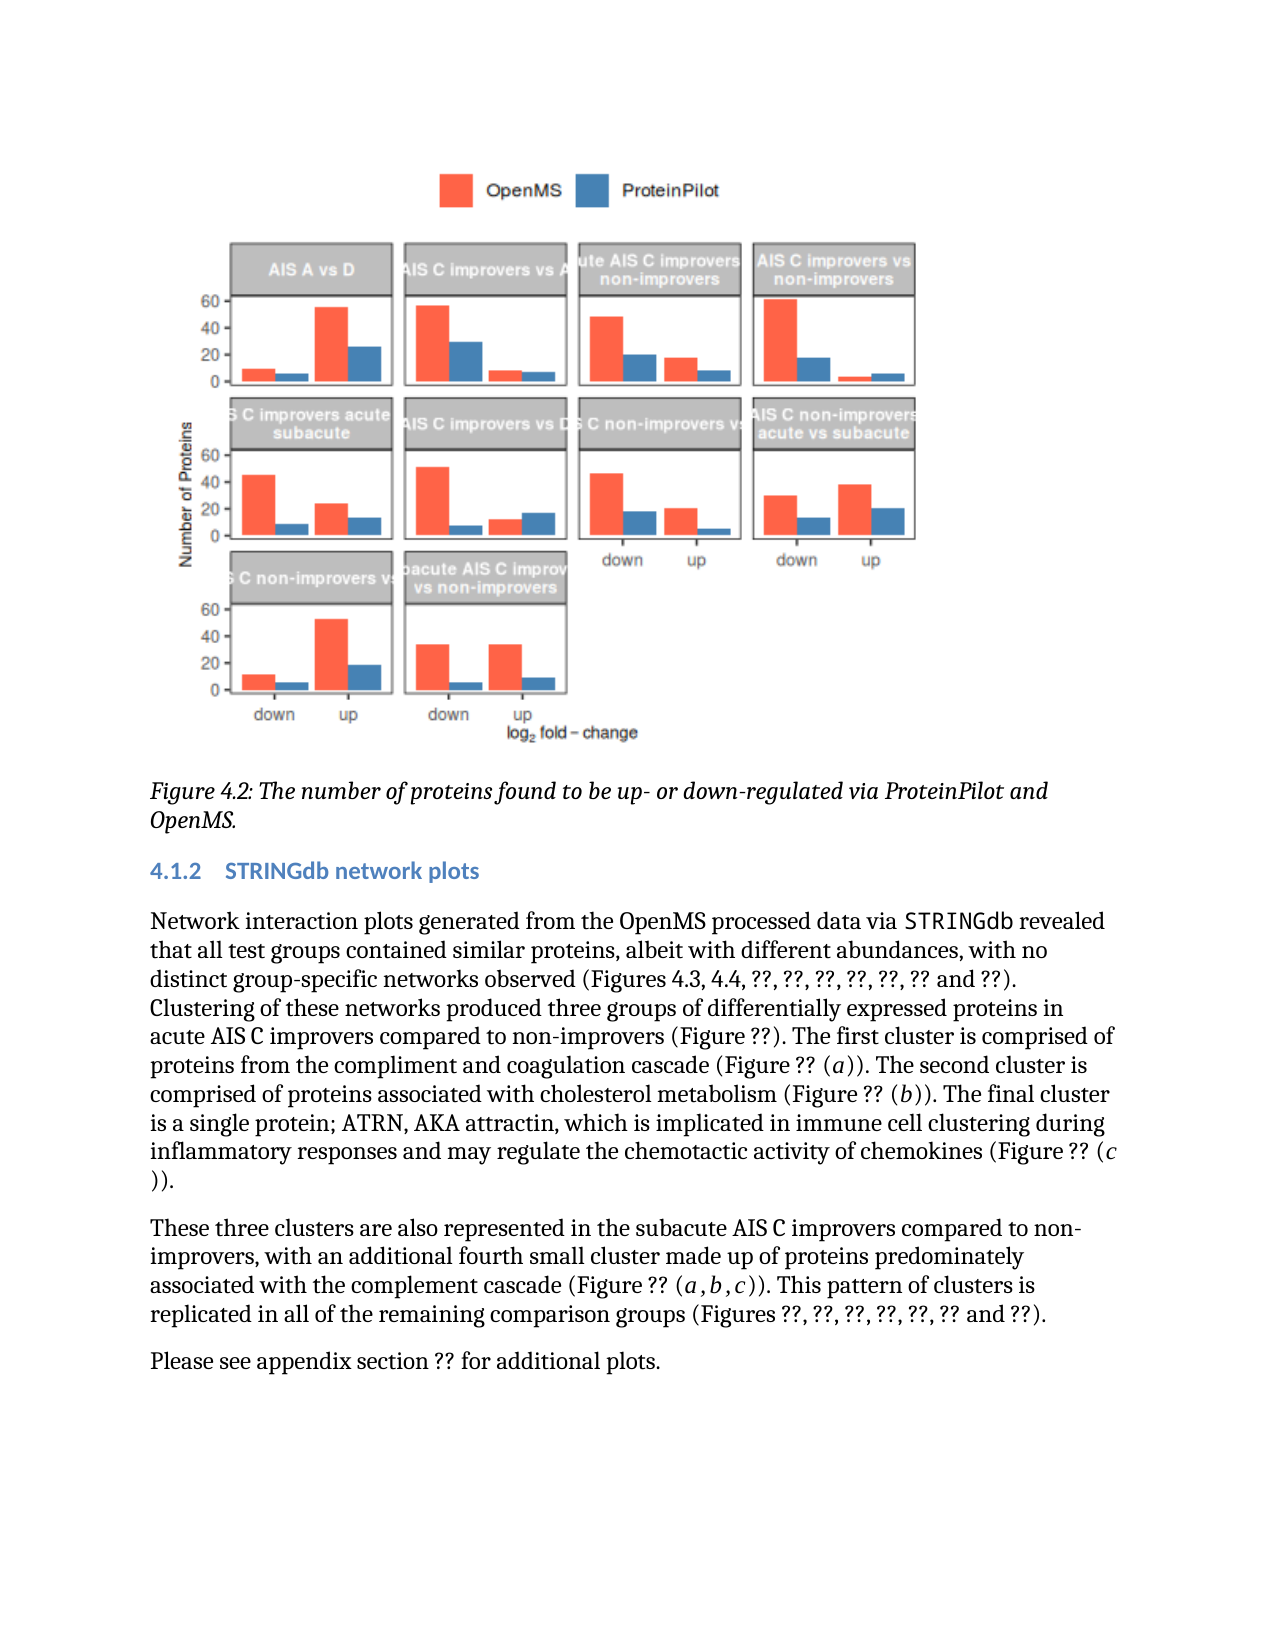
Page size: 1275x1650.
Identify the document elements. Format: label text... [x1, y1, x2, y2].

text Please see appendix section ?? for additional plots. [150, 1347, 1125, 1376]
text Network interaction plots generated from the OpenMS processed data via STRINGdb revealed that all test groups contained similar proteins, albeit with different abundances, with no distinct group-specific networks observed (Figures 4.3, 4.4, ??, ??, ??, ??, ??, ?? and ??). Clustering of these networks produced three groups of differentially expressed proteins in acute AIS C improvers compared to non-improvers (Figure ??). The first cluster is comprised of proteins from the compliment and coagulation cascade (Figure ?? ()). The second cluster is comprised of proteins associated with cholesterol metabolism (Figure ?? ()). The final cluster is a single protein; ATRN, AKA attractin, which is implicated in immune cell clustering during inflammatory responses and may regulate the chemotactic activity of chemokines (Figure ?? ()). [150, 905, 1125, 1195]
picture [168, 150, 927, 757]
text These three clusters are also represented in the subacute AIS C improvers compared to non-improvers, with an additional fourth small cluster made up of proteins predominately associated with the complement cascade (Figure ?? ()). This pattern of clusters is replicated in all of the remaining comparison groups (Figures ??, ??, ??, ??, ??, ?? and ??). [150, 1213, 1125, 1328]
text Figure 4.2: The number of proteins found to be up- or down-regulated via ProteinPilot and OpenMS. [150, 777, 1125, 835]
subtitle 4.1.2 STRINGdb network plots [150, 856, 1125, 886]
